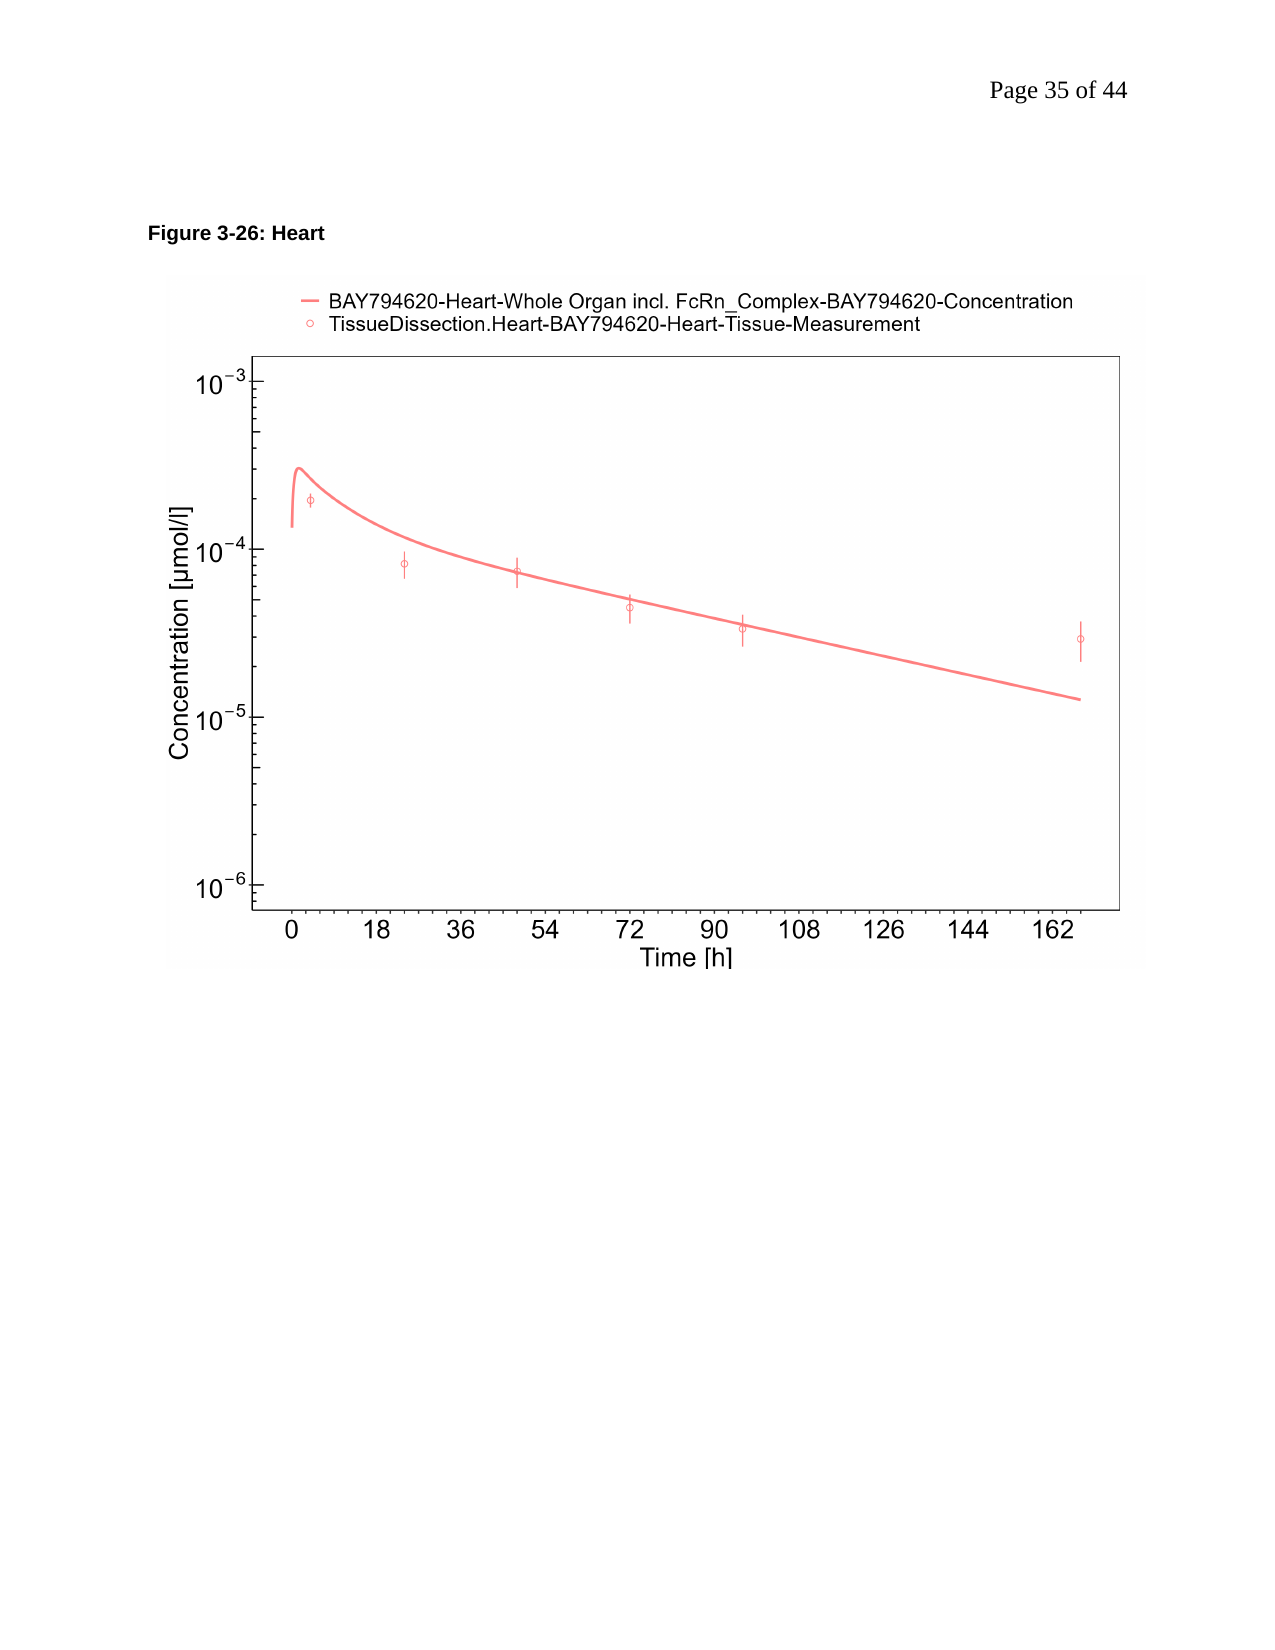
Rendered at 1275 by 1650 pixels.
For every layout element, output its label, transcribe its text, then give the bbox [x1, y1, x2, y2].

text Figure 3-26: Heart [148, 221, 1127, 245]
picture [166, 275, 1146, 969]
